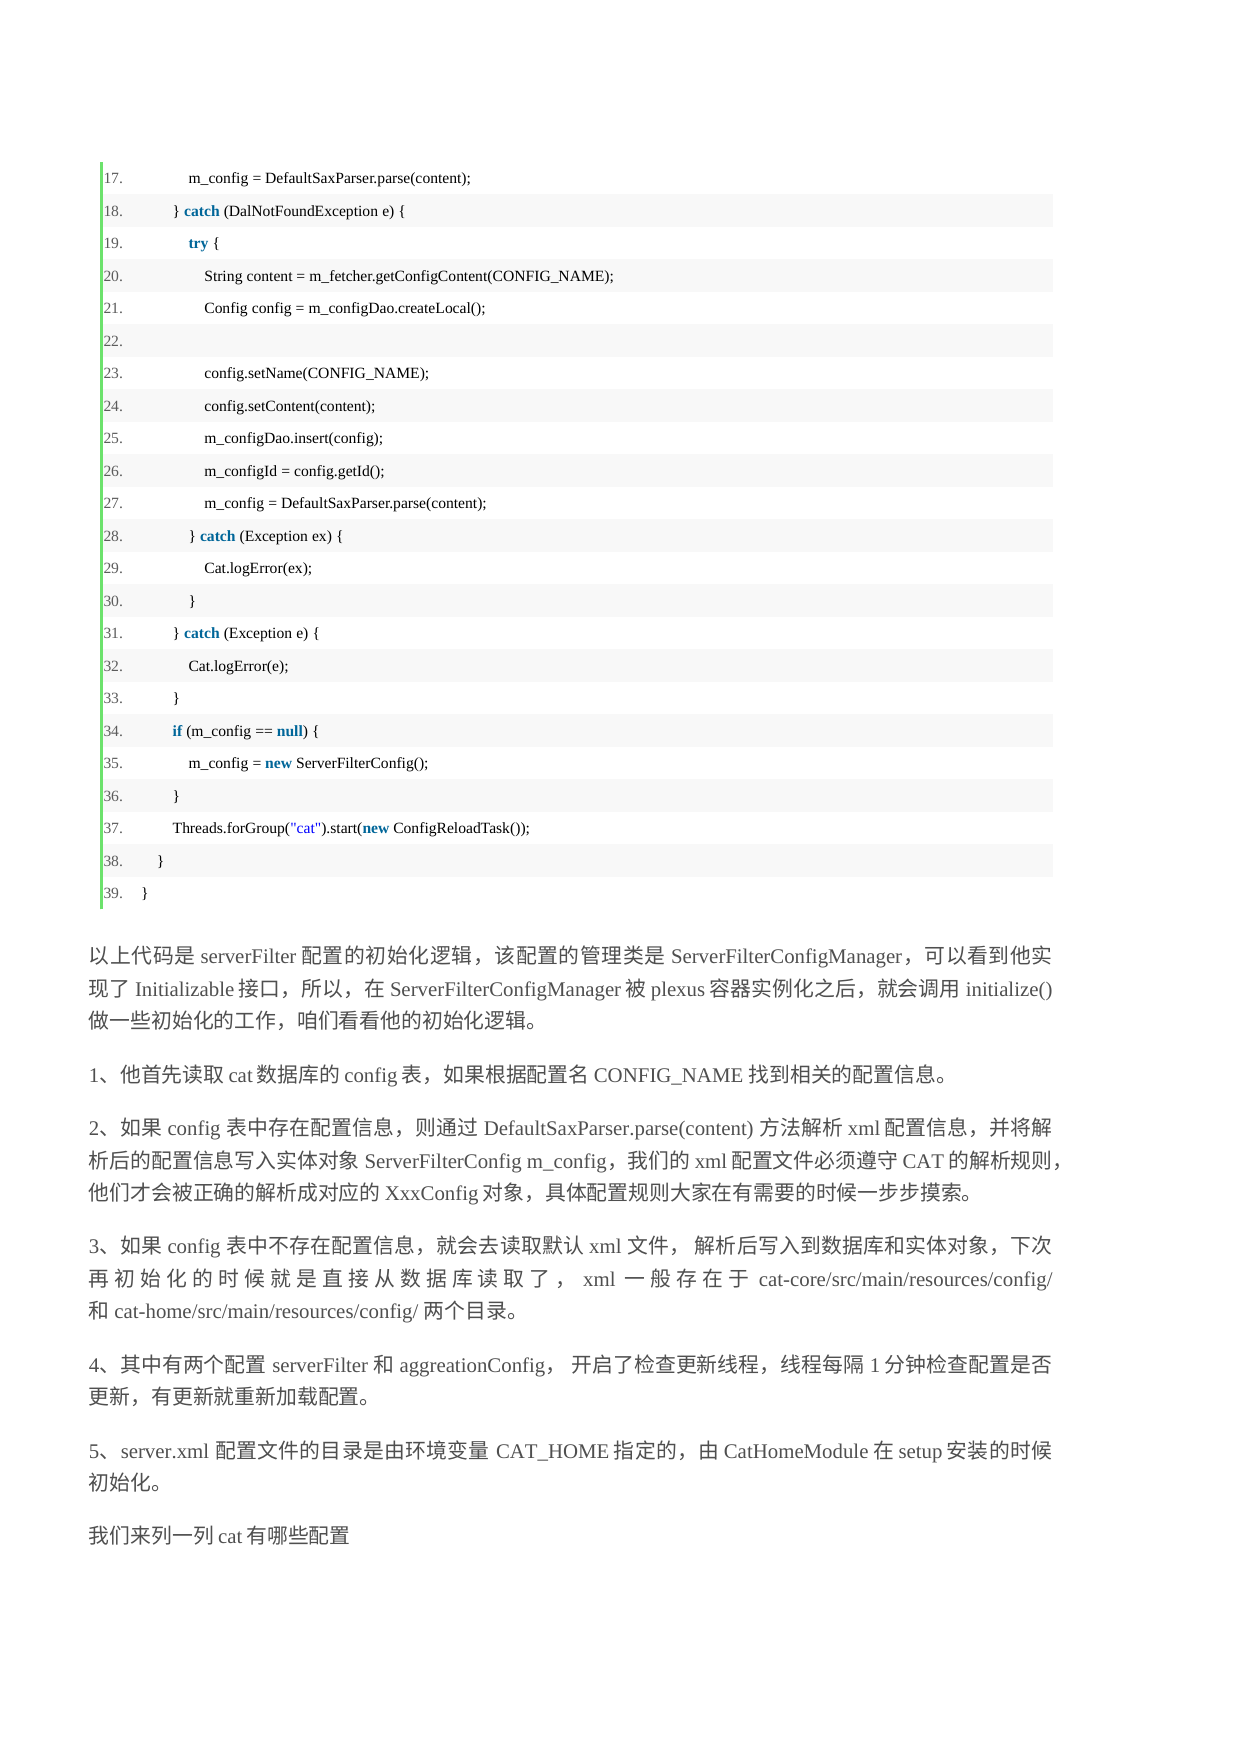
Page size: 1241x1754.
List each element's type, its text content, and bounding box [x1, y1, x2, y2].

list } [103, 877, 1053, 909]
list Threads.forGroup("cat").start(new ConfigReloadTask()); [103, 812, 1053, 844]
list } catch (Exception ex) { [103, 519, 1053, 552]
list } [103, 844, 1053, 877]
list m_configDao.insert(config); [103, 422, 1053, 454]
list Cat.logError(ex); [103, 552, 1053, 584]
list } catch (DalNotFoundException e) { [103, 194, 1053, 227]
text 4、其中有两个配置 serverFilter 和 aggreationConfig， 开启了检查更新线程，线程每隔1分钟检查配置是否更新，有更新就重新加载配置。 [89, 1347, 1053, 1412]
list } catch (Exception e) { [103, 617, 1053, 649]
text 我们来列一列cat有哪些配置 [89, 1519, 1053, 1551]
list try { [103, 227, 1053, 259]
list m_configId = config.getId(); [103, 454, 1053, 487]
text 3、如果 config 表中不存在配置信息，就会去读取默认 xml 文件， 解析后写入到数据库和实体对象，下次再初始化的时候就是直接从数据库读取了，xml一般存在于cat-core/src/main/resources/config/ 和 cat-home/src/main/resources/config/ 两个目录。 [89, 1229, 1053, 1326]
text 1、他首先读取cat数据库的config表，如果根据配置名 CONFIG_NAME 找到相关的配置信息。 [89, 1057, 1053, 1089]
list } [103, 584, 1053, 617]
list m_config = new ServerFilterConfig(); [103, 747, 1053, 779]
list } [103, 682, 1053, 714]
list if (m_config == null) { [103, 714, 1053, 747]
text 2、如果 config 表中存在配置信息，则通过 DefaultSaxParser.parse(content) 方法解析xml配置信息，并将解析后的配置信息写入实体对象ServerFilterConfig m_config，我们的xml配置文件必须遵守CAT的解析规则，他们才会被正确的解析成对应的XxxConfig对象，具体配置规则大家在有需要的时候一步步摸索。 [89, 1110, 1053, 1208]
list config.setContent(content); [103, 389, 1053, 422]
text 以上代码是serverFilter配置的初始化逻辑，该配置的管理类是ServerFilterConfigManager，可以看到他实现了Initializable接口，所以，在ServerFilterConfigManager被plexus容器实例化之后，就会调用initialize()做一些初始化的工作，咱们看看他的初始化逻辑。 [89, 939, 1053, 1036]
text 5、server.xml 配置文件的目录是由环境变量 CAT_HOME指定的，由CatHomeModule在setup安装的时候初始化。 [89, 1433, 1053, 1498]
list Config config = m_configDao.createLocal(); [103, 292, 1053, 324]
list Cat.logError(e); [103, 649, 1053, 682]
list } [103, 779, 1053, 812]
list m_config = DefaultSaxParser.parse(content); [103, 162, 1053, 194]
list m_config = DefaultSaxParser.parse(content); [103, 487, 1053, 519]
list String content = m_fetcher.getConfigContent(CONFIG_NAME); [103, 259, 1053, 292]
list config.setName(CONFIG_NAME); [103, 357, 1053, 389]
